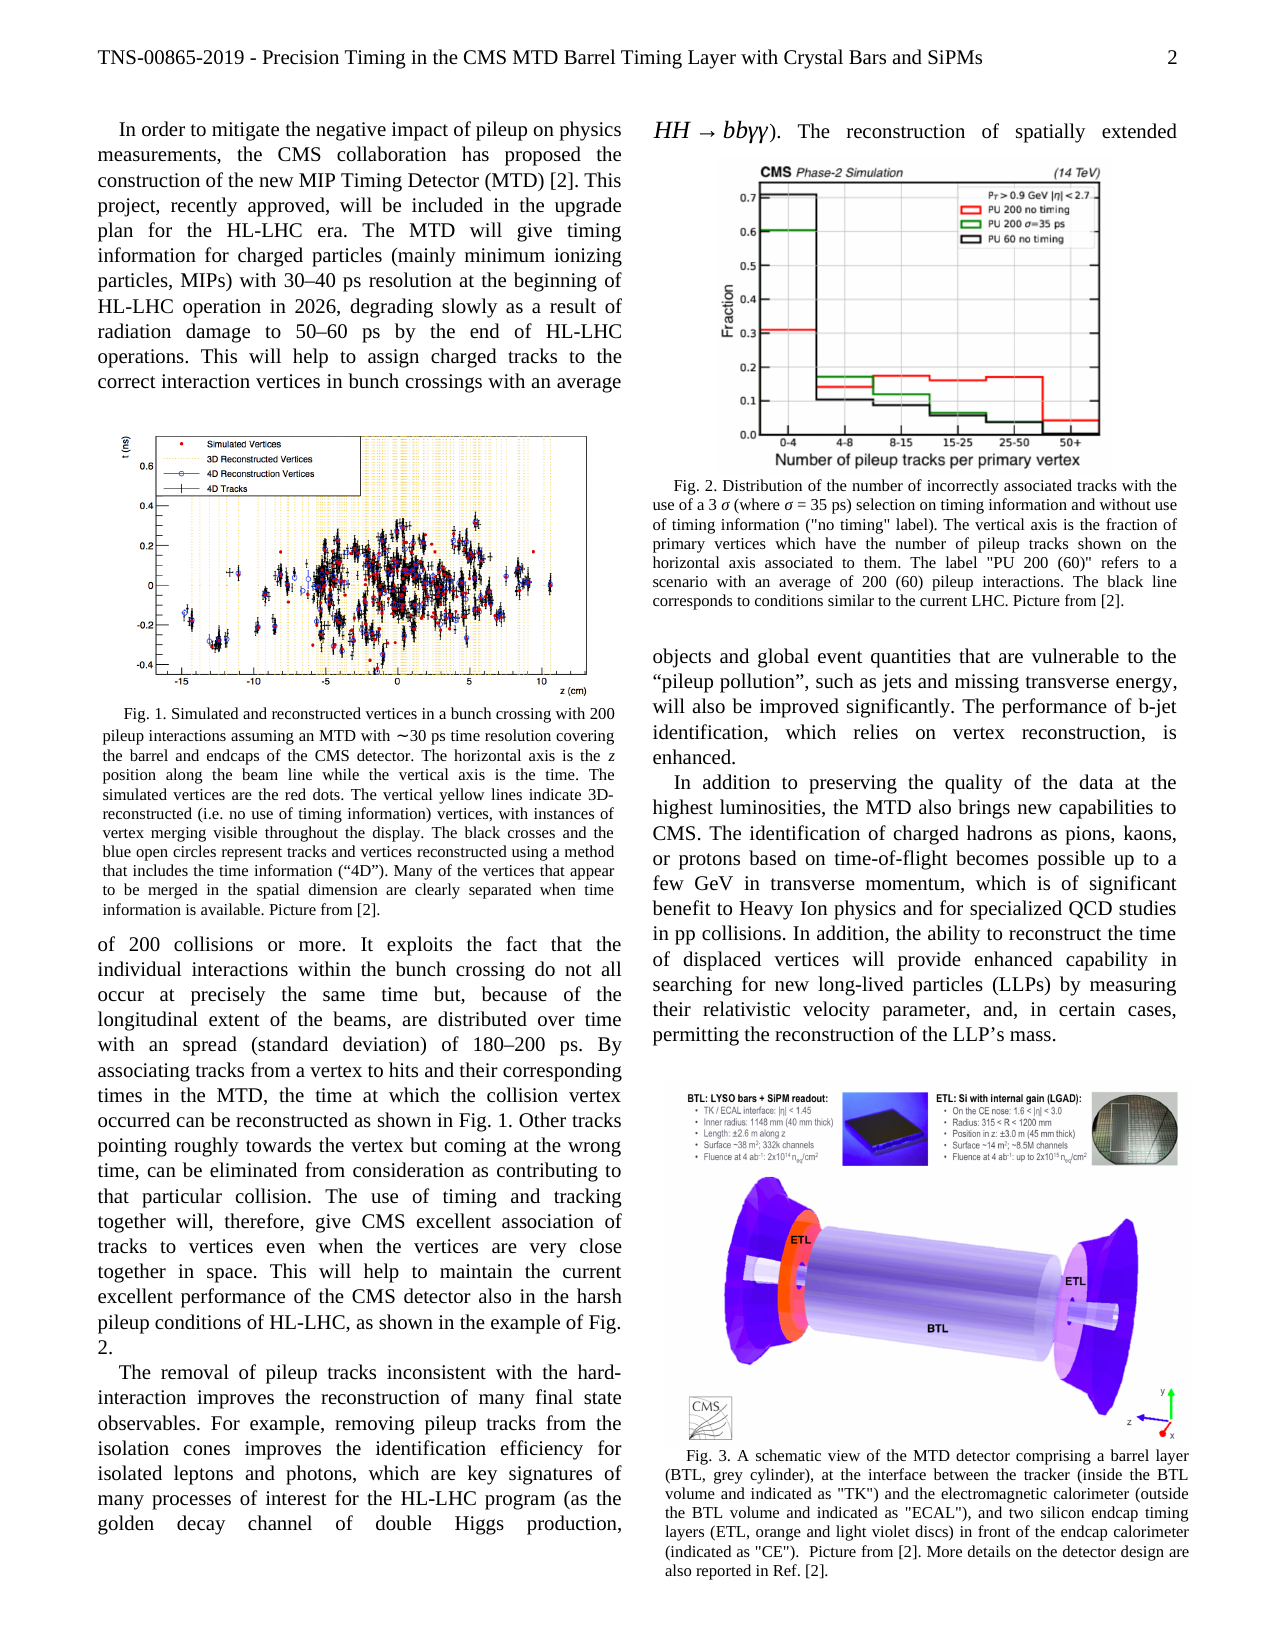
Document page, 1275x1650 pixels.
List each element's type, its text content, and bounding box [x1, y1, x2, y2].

text The removal of pileup tracks inconsistent with the hard-interaction improves the reconstruction of many final state observables. For example, removing pileup tracks from the isolation cones improves the identification efficiency for isolated leptons and photons, which are key signatures of many processes of interest for the HL-LHC program (as the golden decay channel of double Higgs production, ). The reconstruction of spatially extended objects and global event quantities that are vulnerable to the “pileup pollution”, such as jets and missing transverse energy, will also be improved significantly. The performance of b-jet identification, which relies on vertex reconstruction, is enhanced. [97, 1360, 622, 1535]
text In order to mitigate the negative impact of pileup on physics measurements, the CMS collaboration has proposed the construction of the new MIP Timing Detector (MTD) [2]. This project, recently approved, will be included in the upgrade plan for the HL-LHC era. The MTD will give timing information for charged particles (mainly minimum ionizing particles, MIPs) with 30–40 ps resolution at the beginning of HL-LHC operation in 2026, degrading slowly as a result of radiation damage to 50–60 ps by the end of HL-LHC operations. This will help to assign charged tracks to the correct interaction vertices in bunch crossings with an average of 200 collisions or more. It exploits the fact that the individual interactions within the bunch crossing do not all occur at precisely the same time but, because of the longitudinal extent of the beams, are distributed over time with an spread (standard deviation) of 180–200 ps. By associating tracks from a vertex to hits and their corresponding times in the MTD, the time at which the collision vertex occurred can be reconstructed as shown in Fig. 1. Other tracks pointing roughly towards the vertex but coming at the wrong time, can be eliminated from consideration as contributing to that particular collision. The use of timing and tracking together will, therefore, give CMS excellent association of tracks to vertices even when the vertices are very close together in space. This will help to maintain the current excellent performance of the CMS detector also in the harsh pileup conditions of HL-LHC, as shown in the example of Fig. 2. [97, 117, 622, 1359]
picture [716, 156, 1114, 476]
picture [664, 1081, 1190, 1446]
picture [102, 406, 615, 704]
text In addition to preserving the quality of the data at the highest luminosities, the MTD also brings new capabilities to CMS. The identification of charged hadrons as pions, kaons, or protons based on time-of-flight becomes possible up to a few GeV in transverse momentum, which is of significant benefit to Heavy Ion physics and for specialized QCD studies in pp collisions. In addition, the ability to reconstruct the time of displaced vertices will provide enhanced capability in searching for new long-lived particles (LLPs) by measuring their relativistic velocity parameter, and, in certain cases, permitting the reconstruction of the LLP’s mass. [652, 770, 1177, 1046]
text The removal of pileup tracks inconsistent with the hard-interaction improves the reconstruction of many final state observables. For example, removing pileup tracks from the isolation cones improves the identification efficiency for isolated leptons and photons, which are key signatures of many processes of interest for the HL-LHC program (as the golden decay channel of double Higgs production, ). The reconstruction of spatially extended objects and global event quantities that are vulnerable to the “pileup pollution”, such as jets and missing transverse energy, will also be improved significantly. The performance of b-jet identification, which relies on vertex reconstruction, is enhanced. [652, 644, 1177, 769]
